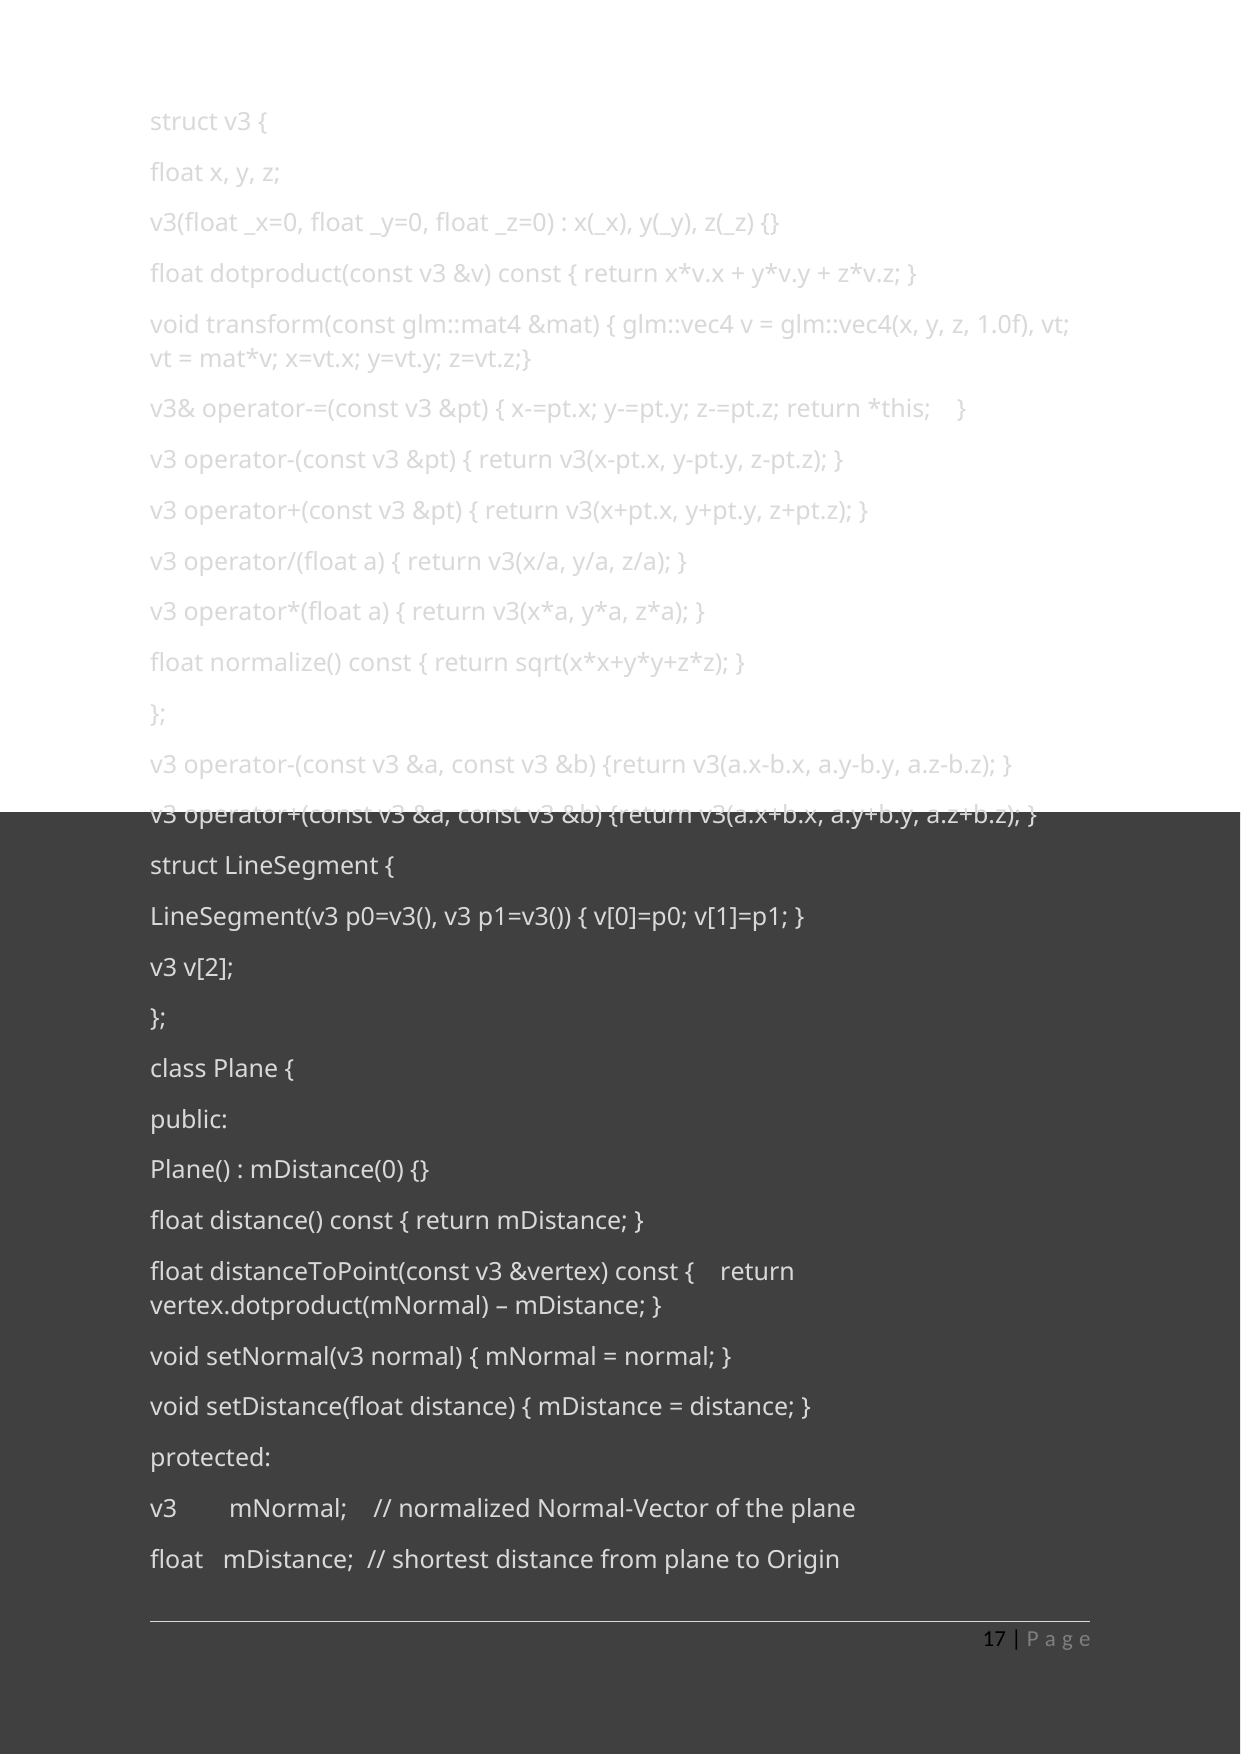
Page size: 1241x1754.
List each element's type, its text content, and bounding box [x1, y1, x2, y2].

text void transform(const glm::mat4 &mat) { glm::vec4 v = glm::vec4(x, y, z, 1.0f), vt; vt = mat*v; x=vt.x; y=vt.y; z=vt.z;} [150, 306, 1090, 374]
text protected: [150, 1440, 1090, 1474]
text v3 v[2]; [150, 949, 1090, 983]
text v3 operator/(float a) { return v3(x/a, y/a, z/a); } [150, 543, 1090, 577]
text void setDistance(float distance) { mDistance = distance; } [150, 1389, 1090, 1423]
text float distanceToPoint(const v3 &vertex) const { return vertex.dotproduct(mNormal) – mDistance; } [150, 1253, 1090, 1322]
text public: [150, 1101, 1090, 1135]
text }; [150, 1000, 1090, 1034]
text struct LineSegment { [150, 848, 1090, 882]
text void setNormal(v3 normal) { mNormal = normal; } [150, 1338, 1090, 1372]
text float dotproduct(const v3 &v) const { return x*v.x + y*v.y + z*v.z; } [150, 256, 1090, 290]
text v3& operator-=(const v3 &pt) { x-=pt.x; y-=pt.y; z-=pt.z; return *this; } [150, 391, 1090, 425]
text v3(float _x=0, float _y=0, float _z=0) : x(_x), y(_y), z(_z) {} [150, 205, 1090, 239]
text }; [150, 696, 1090, 729]
text class Plane { [150, 1051, 1090, 1085]
text v3 operator-(const v3 &a, const v3 &b) {return v3(a.x-b.x, a.y-b.y, a.z-b.z); } [150, 746, 1090, 780]
text LineSegment(v3 p0=v3(), v3 p1=v3()) { v[0]=p0; v[1]=p1; } [150, 898, 1090, 932]
text v3 mNormal; // normalized Normal-Vector of the plane [150, 1491, 1090, 1524]
text float x, y, z; [150, 154, 1090, 188]
text v3 operator*(float a) { return v3(x*a, y*a, z*a); } [150, 594, 1090, 628]
text float normalize() const { return sqrt(x*x+y*y+z*z); } [150, 645, 1090, 679]
text Plane() : mDistance(0) {} [150, 1152, 1090, 1186]
text v3 operator-(const v3 &pt) { return v3(x-pt.x, y-pt.y, z-pt.z); } [150, 442, 1090, 476]
text v3 operator+(const v3 &a, const v3 &b) {return v3(a.x+b.x, a.y+b.y, a.z+b.z); } [150, 797, 1090, 831]
text v3 operator+(const v3 &pt) { return v3(x+pt.x, y+pt.y, z+pt.z); } [150, 493, 1090, 527]
text struct v3 { [150, 103, 1090, 137]
text float mDistance; // shortest distance from plane to Origin [150, 1541, 1090, 1575]
text float distance() const { return mDistance; } [150, 1203, 1090, 1237]
